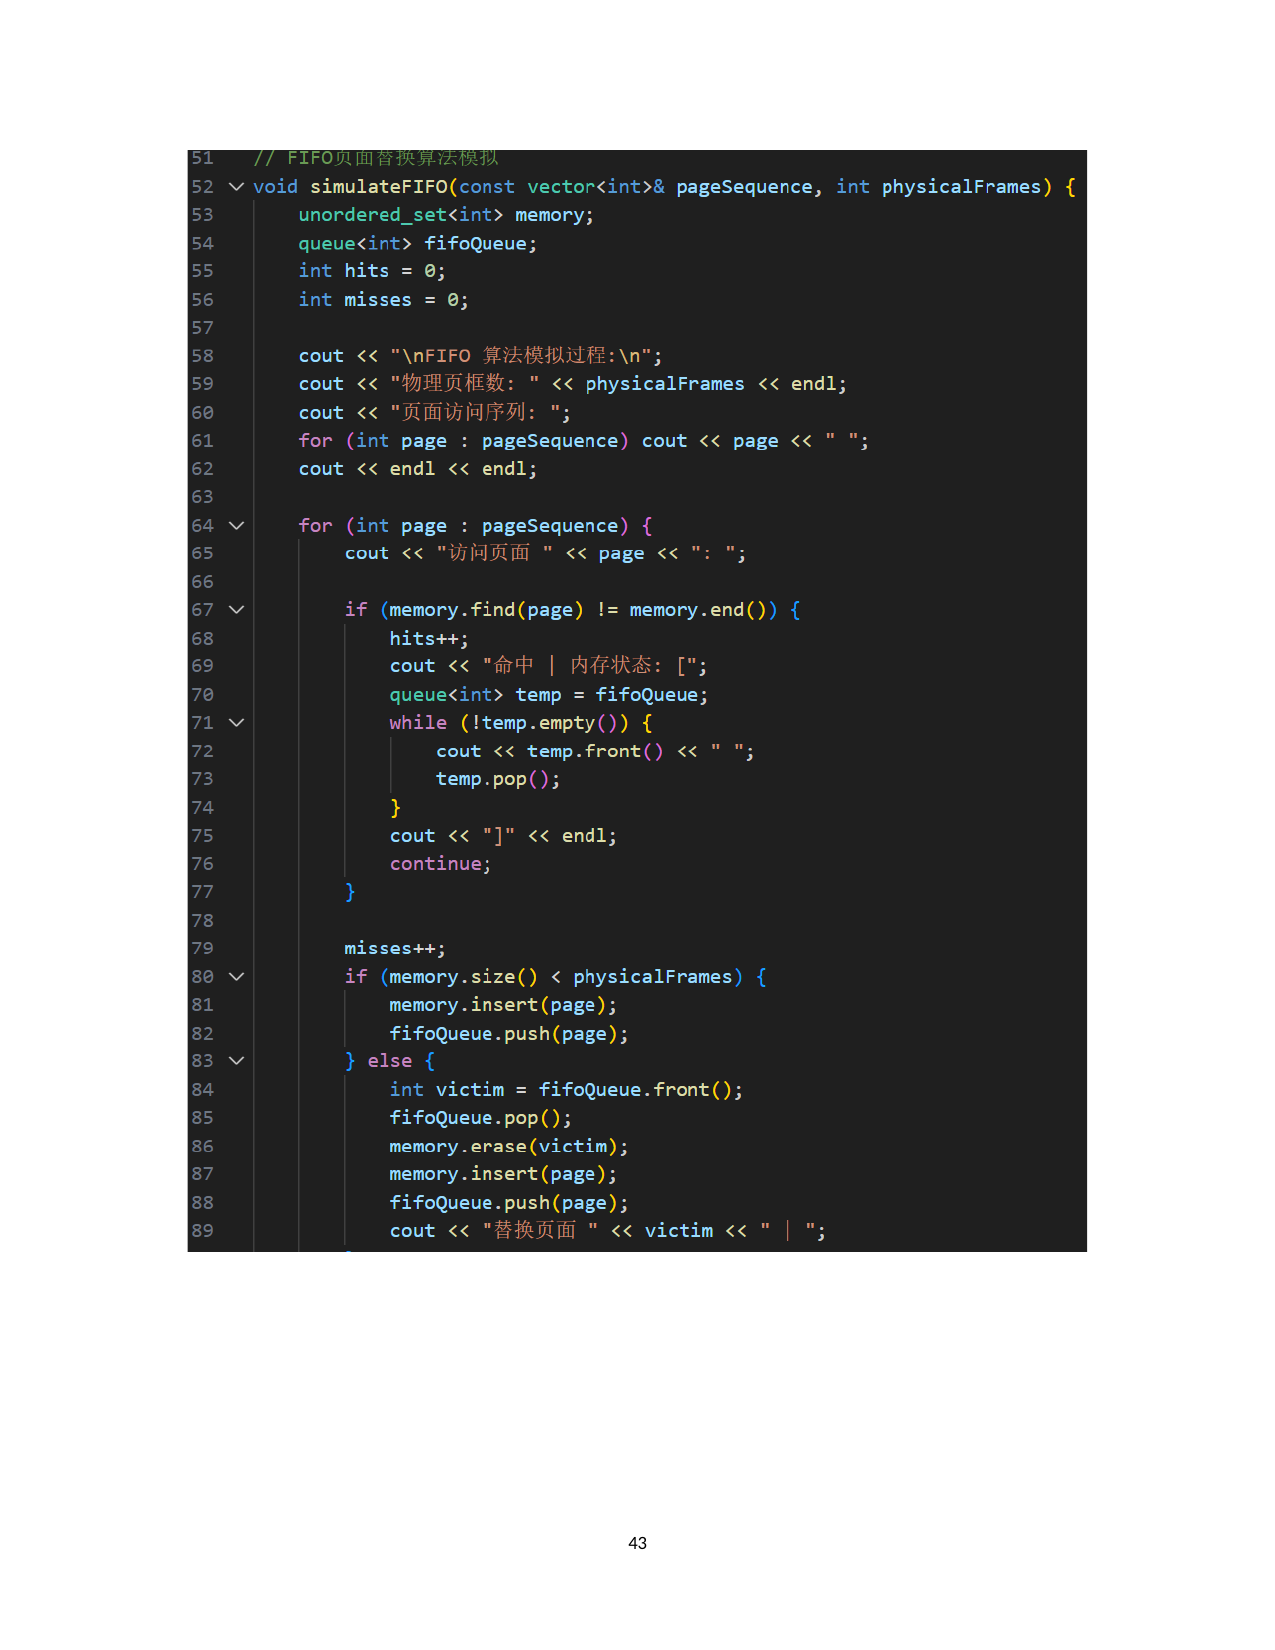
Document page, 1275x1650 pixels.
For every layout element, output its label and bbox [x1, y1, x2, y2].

picture [187, 150, 1088, 1252]
